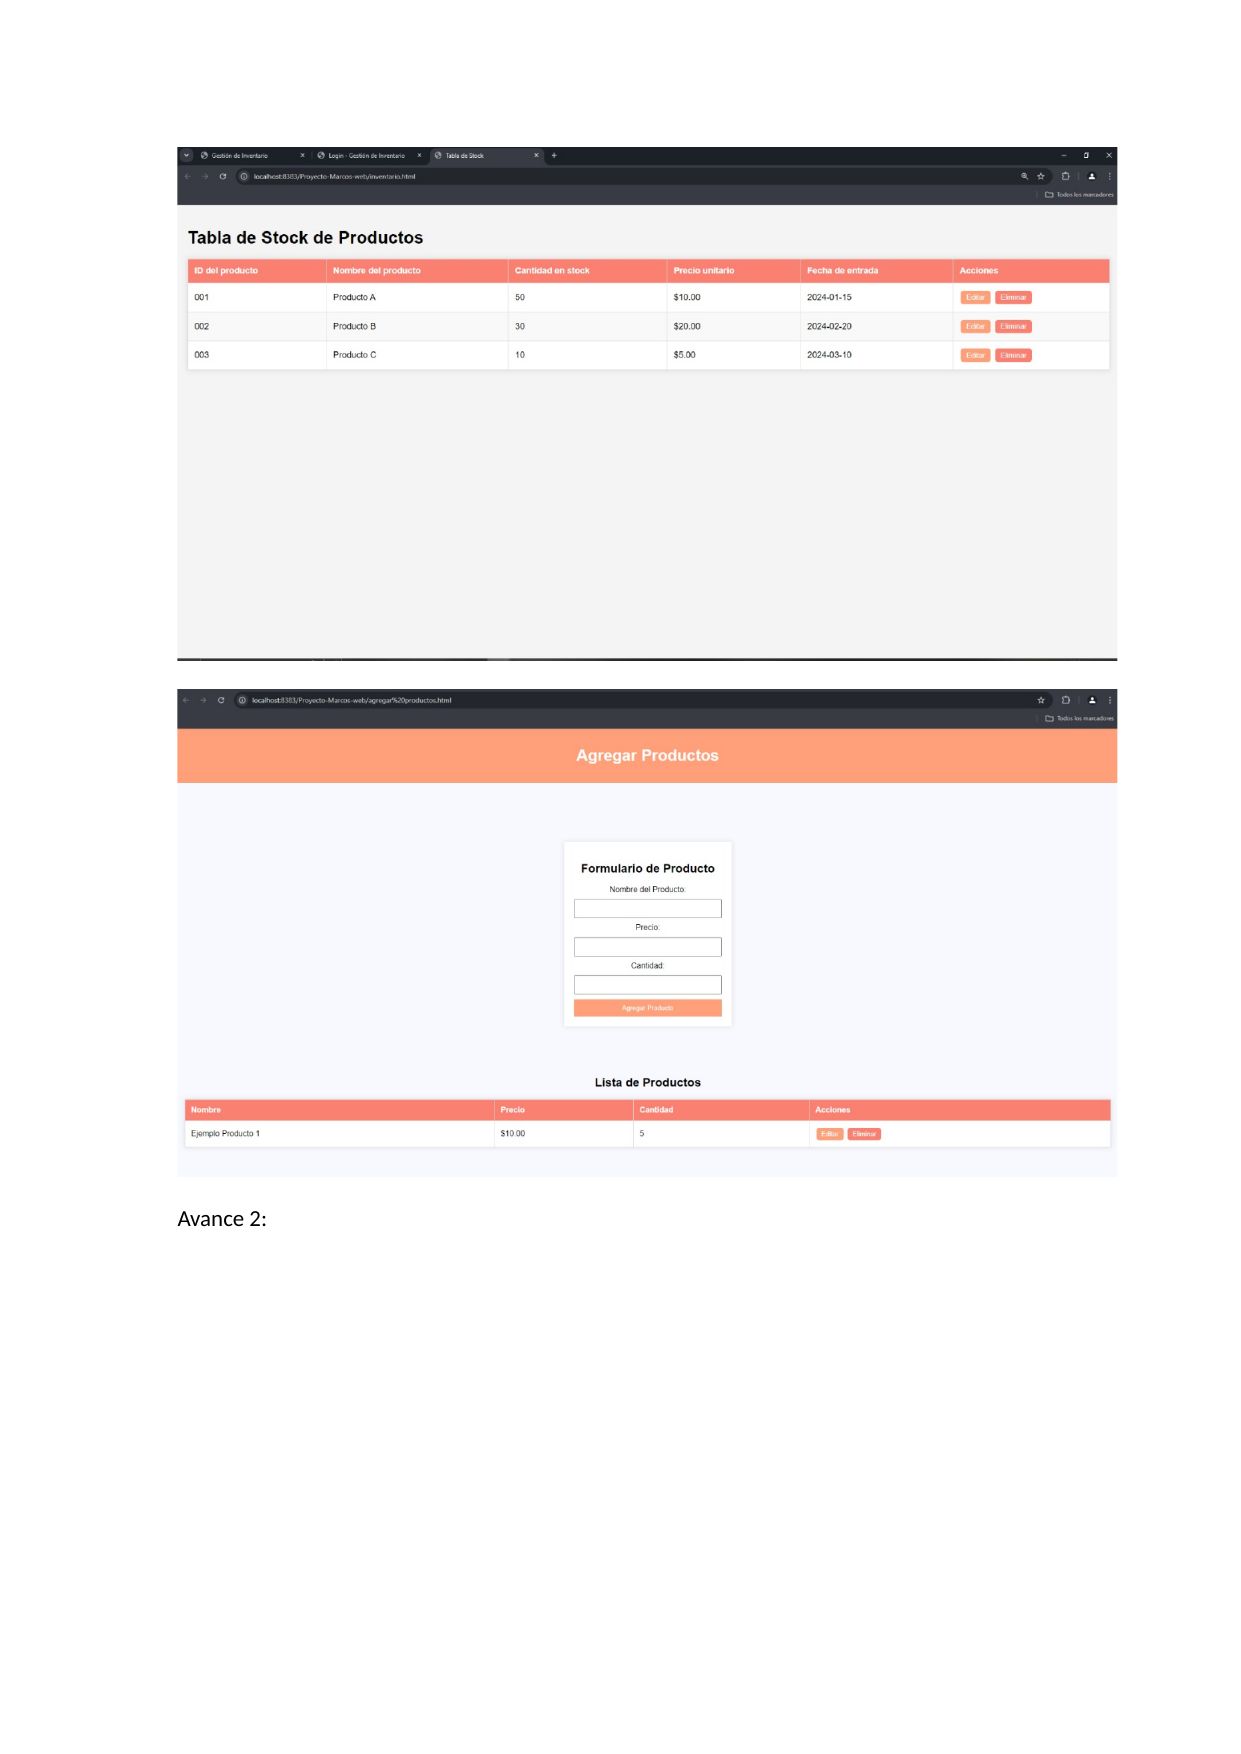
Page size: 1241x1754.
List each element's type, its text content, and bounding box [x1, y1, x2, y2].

picture [177, 147, 1118, 661]
text Avance 2: [177, 1204, 1063, 1232]
picture [177, 687, 1118, 1177]
